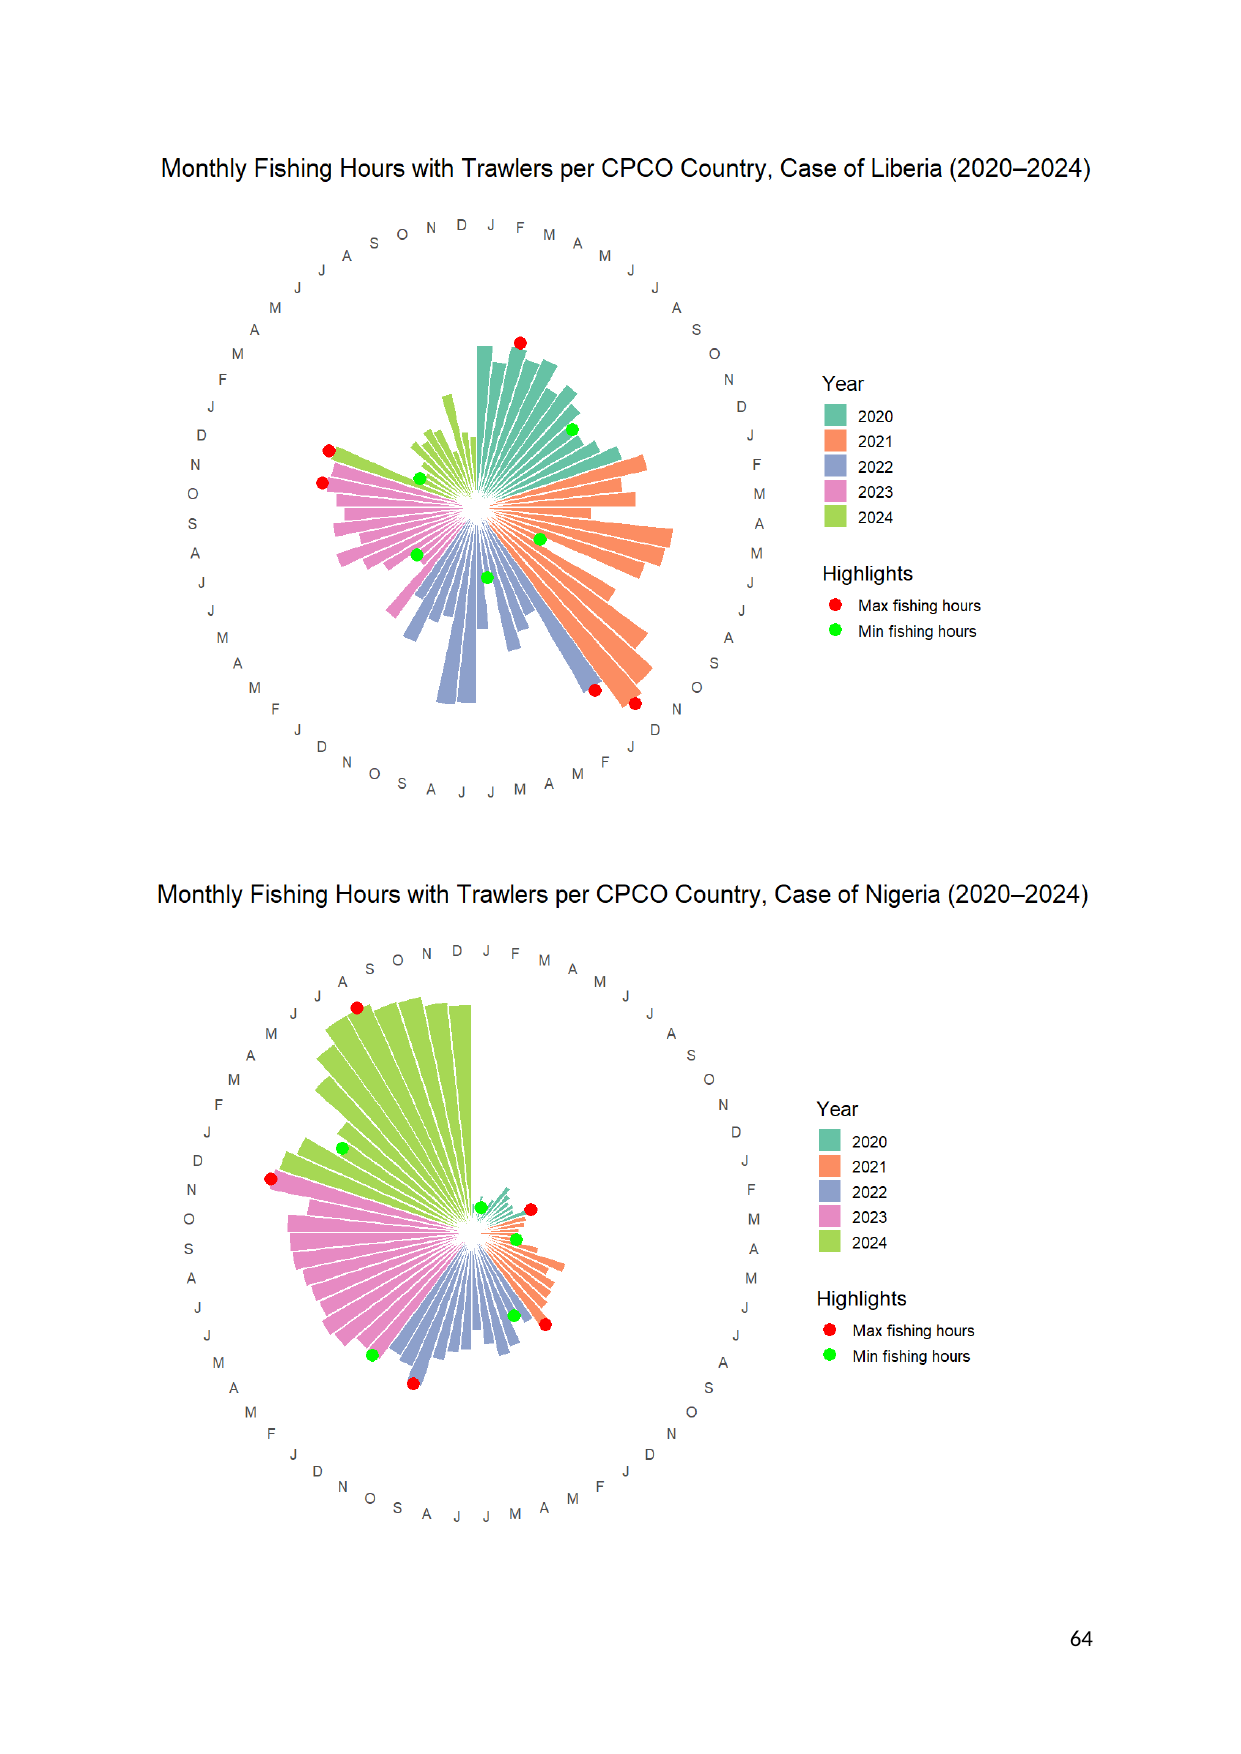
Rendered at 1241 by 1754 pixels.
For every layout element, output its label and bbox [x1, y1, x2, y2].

picture [147, 876, 1093, 1534]
picture [147, 147, 1093, 811]
